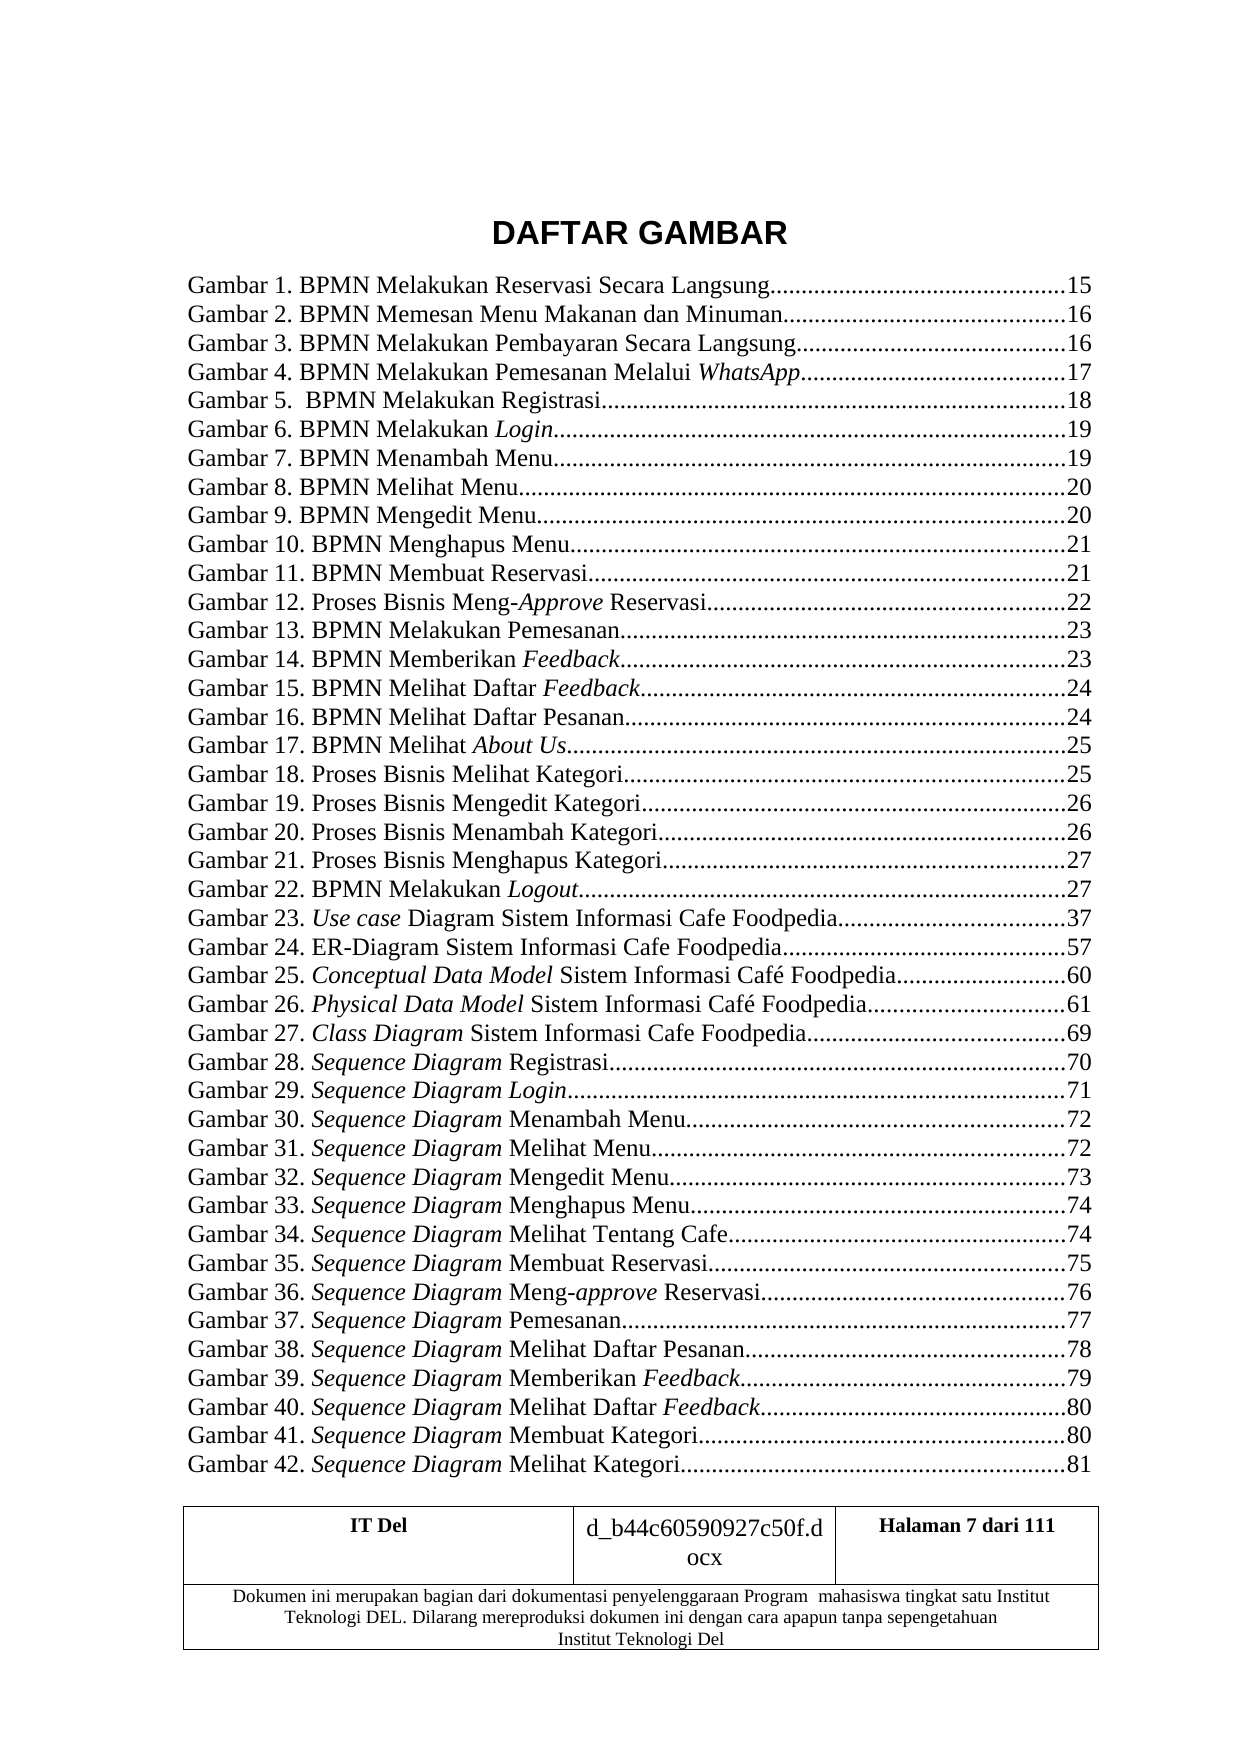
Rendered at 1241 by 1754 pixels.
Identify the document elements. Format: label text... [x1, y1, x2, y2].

text Gambar 3. BPMN Melakukan Pembayaran Secara Langsung 16 [187, 328, 1092, 357]
text Gambar 2. BPMN Memesan Menu Makanan dan Minuman 16 [187, 299, 1092, 328]
text DAFTAR GAMBAR [187, 213, 1092, 251]
text Gambar 34. Sequence Diagram Melihat Tentang Cafe 74 [187, 1219, 1092, 1248]
text Gambar 40. Sequence Diagram Melihat Daftar Feedback 80 [187, 1392, 1092, 1420]
text Gambar 41. Sequence Diagram Membuat Kategori 80 [187, 1420, 1092, 1449]
text Gambar 37. Sequence Diagram Pemesanan 77 [187, 1305, 1092, 1334]
text Gambar 11. BPMN Membuat Reservasi 21 [187, 558, 1092, 587]
text Gambar 5. BPMN Melakukan Registrasi 18 [187, 385, 1092, 414]
text Gambar 24. ER-Diagram Sistem Informasi Cafe Foodpedia 57 [187, 932, 1092, 960]
text Gambar 6. BPMN Melakukan Login 19 [187, 414, 1092, 443]
text Gambar 19. Proses Bisnis Mengedit Kategori 26 [187, 788, 1092, 817]
text Gambar 28. Sequence Diagram Registrasi 70 [187, 1047, 1092, 1075]
text Gambar 12. Proses Bisnis Meng-Approve Reservasi 22 [187, 587, 1092, 615]
text Gambar 17. BPMN Melihat About Us 25 [187, 730, 1092, 759]
text Gambar 7. BPMN Menambah Menu 19 [187, 443, 1092, 472]
text Gambar 26. Physical Data Model Sistem Informasi Café Foodpedia 61 [187, 989, 1092, 1018]
text Gambar 9. BPMN Mengedit Menu 20 [187, 500, 1092, 529]
text Gambar 30. Sequence Diagram Menambah Menu 72 [187, 1104, 1092, 1133]
text Gambar 22. BPMN Melakukan Logout 27 [187, 874, 1092, 903]
text Gambar 18. Proses Bisnis Melihat Kategori 25 [187, 759, 1092, 788]
text Gambar 10. BPMN Menghapus Menu 21 [187, 529, 1092, 558]
text Gambar 33. Sequence Diagram Menghapus Menu 74 [187, 1190, 1092, 1219]
text Gambar 39. Sequence Diagram Memberikan Feedback 79 [187, 1363, 1092, 1392]
text Gambar 29. Sequence Diagram Login 71 [187, 1075, 1092, 1104]
text Gambar 36. Sequence Diagram Meng-approve Reservasi 76 [187, 1277, 1092, 1305]
text Gambar 31. Sequence Diagram Melihat Menu 72 [187, 1133, 1092, 1162]
text Gambar 27. Class Diagram Sistem Informasi Cafe Foodpedia 69 [187, 1018, 1092, 1047]
text Gambar 4. BPMN Melakukan Pemesanan Melalui WhatsApp 17 [187, 357, 1092, 385]
text Gambar 21. Proses Bisnis Menghapus Kategori 27 [187, 845, 1092, 874]
text Gambar 20. Proses Bisnis Menambah Kategori 26 [187, 817, 1092, 845]
text Gambar 42. Sequence Diagram Melihat Kategori 81 [187, 1449, 1092, 1478]
text Gambar 8. BPMN Melihat Menu 20 [187, 472, 1092, 500]
text Gambar 14. BPMN Memberikan Feedback 23 [187, 644, 1092, 673]
text Gambar 13. BPMN Melakukan Pemesanan 23 [187, 615, 1092, 644]
text Gambar 32. Sequence Diagram Mengedit Menu 73 [187, 1162, 1092, 1190]
text Gambar 35. Sequence Diagram Membuat Reservasi 75 [187, 1248, 1092, 1277]
text Gambar 15. BPMN Melihat Daftar Feedback 24 [187, 673, 1092, 702]
text Gambar 38. Sequence Diagram Melihat Daftar Pesanan 78 [187, 1334, 1092, 1363]
text Gambar 16. BPMN Melihat Daftar Pesanan 24 [187, 702, 1092, 730]
text Gambar 1. BPMN Melakukan Reservasi Secara Langsung 15 [187, 270, 1092, 299]
text Gambar 23. Use case Diagram Sistem Informasi Cafe Foodpedia 37 [187, 903, 1092, 932]
text Gambar 25. Conceptual Data Model Sistem Informasi Café Foodpedia 60 [187, 960, 1092, 989]
